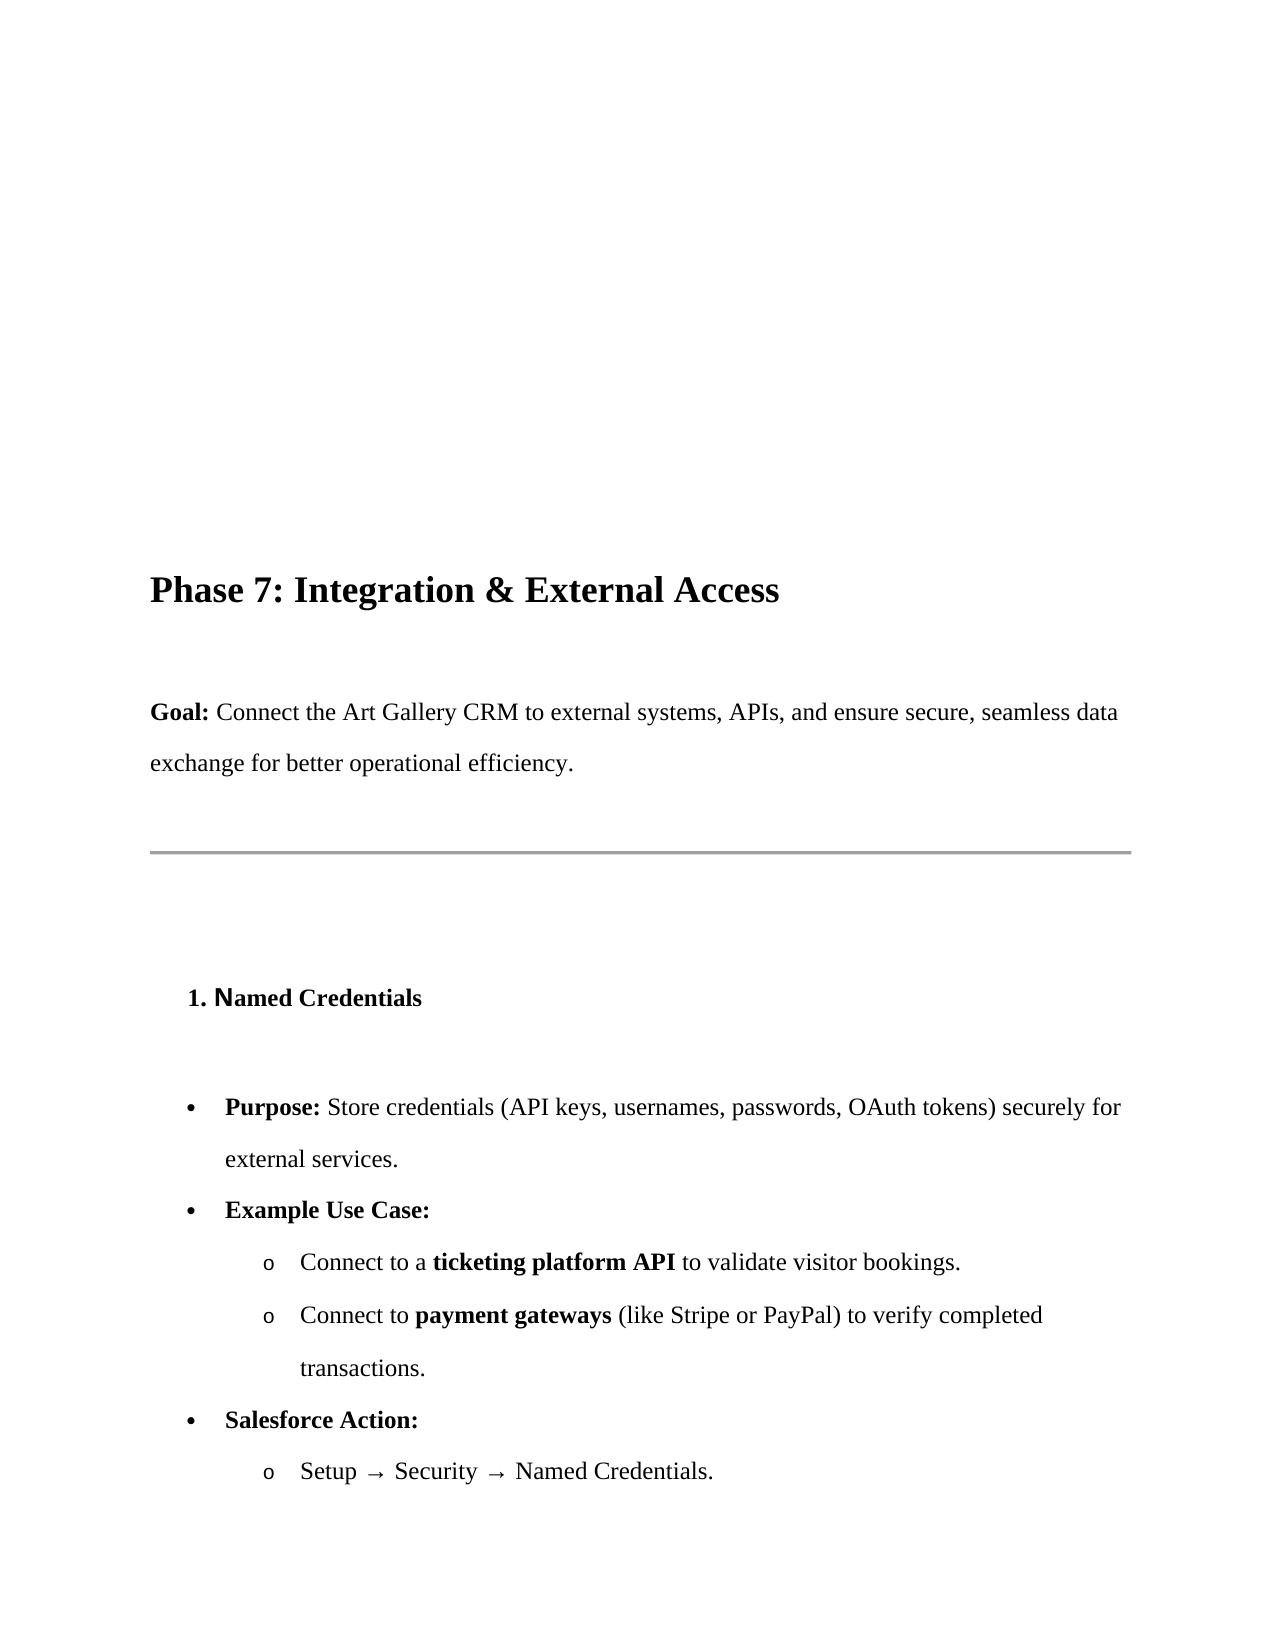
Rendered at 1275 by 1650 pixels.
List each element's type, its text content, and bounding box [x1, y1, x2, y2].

subtitle Phase 7: Integration & External Access [150, 568, 1131, 611]
list Example Use Case: [187, 1196, 1131, 1224]
list Salesforce Action: [187, 1405, 1131, 1433]
subtitle 1️. Named Credentials [187, 980, 1131, 1014]
list Purpose: Store credentials (API keys, usernames, passwords, OAuth tokens) securely for external services. [187, 1092, 1131, 1173]
text Goal: Connect the Art Gallery CRM to external systems, APIs, and ensure secure, seamless data exchange for better operational efficiency. [150, 697, 1131, 777]
list Connect to a ticketing platform API to validate visitor bookings. [262, 1247, 1131, 1277]
list Setup → Security → Named Credentials. [262, 1456, 1131, 1486]
list Connect to payment gateways (like Stripe or PayPal) to verify completed transactions. [262, 1301, 1131, 1382]
